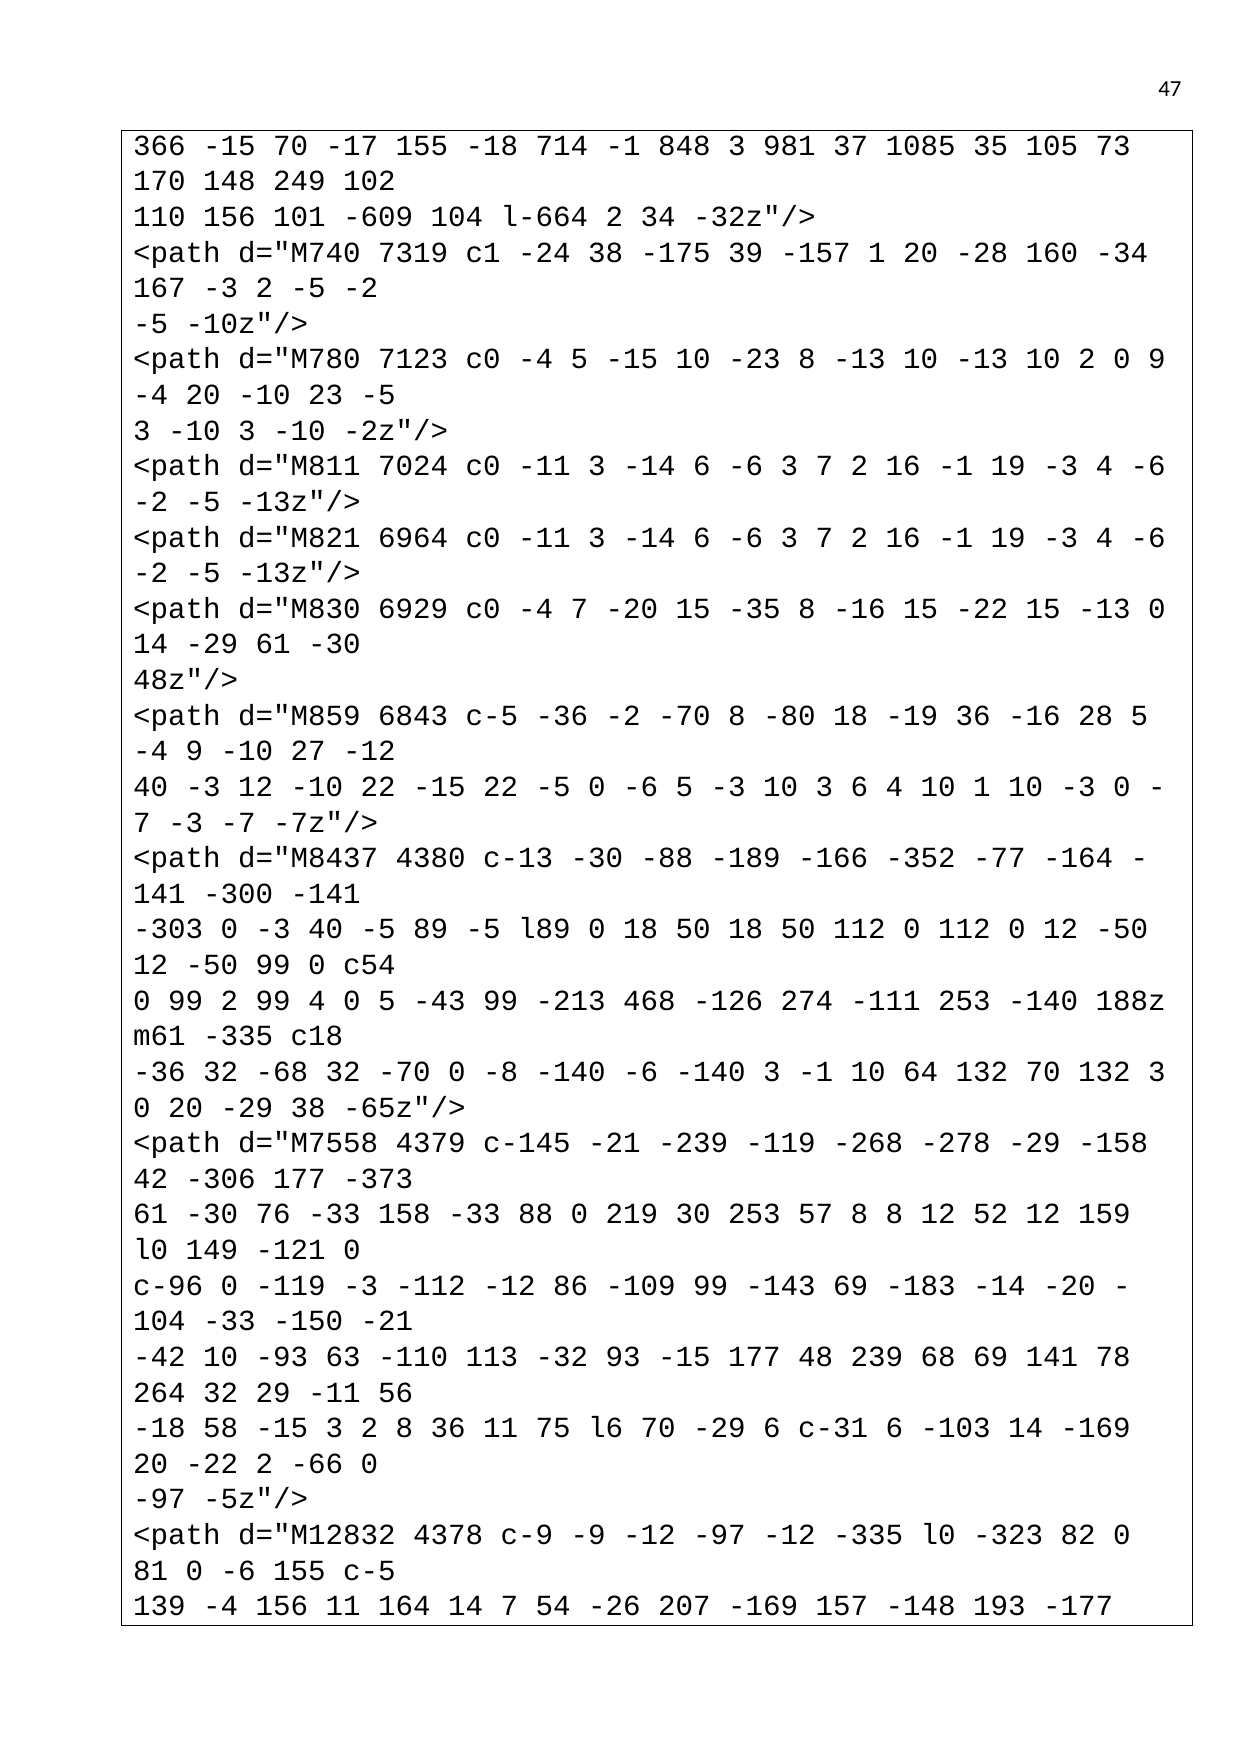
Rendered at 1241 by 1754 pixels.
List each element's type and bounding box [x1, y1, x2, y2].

table_header [122, 131, 1192, 1624]
